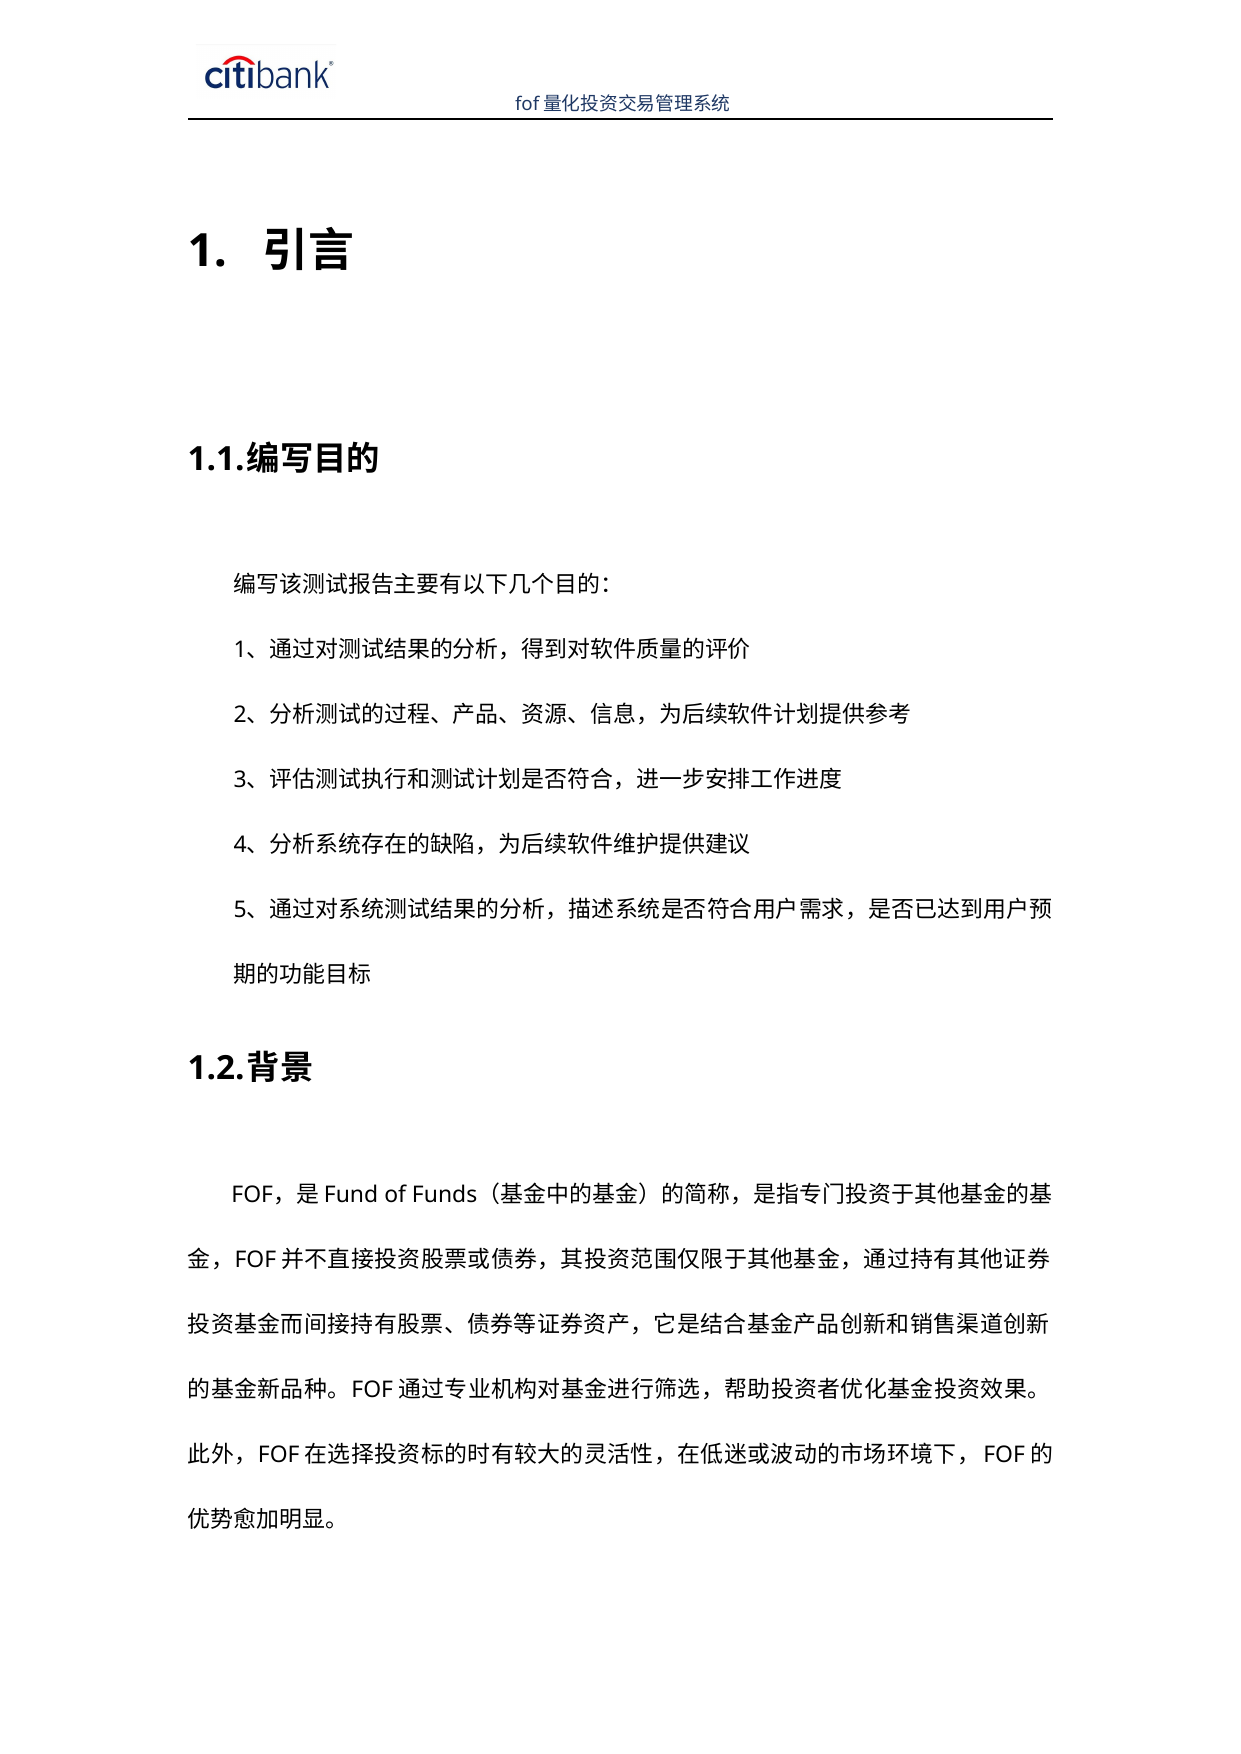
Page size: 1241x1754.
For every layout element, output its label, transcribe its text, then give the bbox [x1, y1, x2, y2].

text 5、通过对系统测试结果的分析，描述系统是否符合用户需求，是否已达到用户预期的功能目标 [233, 875, 1053, 1005]
picture [195, 44, 337, 99]
text 4、分析系统存在的缺陷，为后续软件维护提供建议 [233, 810, 1053, 875]
text 1、通过对测试结果的分析，得到对软件质量的评价 [233, 615, 1053, 680]
text 编写该测试报告主要有以下几个目的： [233, 550, 1053, 615]
text 2、分析测试的过程、产品、资源、信息，为后续软件计划提供参考 [233, 680, 1053, 745]
subtitle 引言 [187, 197, 1053, 295]
subtitle 背景 [187, 1032, 1053, 1097]
text FOF，是Fund of Funds（基金中的基金）的简称，是指专门投资于其他基金的基金，FOF并不直接投资股票或债券，其投资范围仅限于其他基金，通过持有其他证券投资基金而间接持有股票、债券等证券资产，它是结合基金产品创新和销售渠道创新的基金新品种。FOF通过专业机构对基金进行筛选，帮助投资者优化基金投资效果。此外，FOF在选择投资标的时有较大的灵活性，在低迷或波动的市场环境下，FOF的优势愈加明显。 [187, 1160, 1053, 1550]
text 3、评估测试执行和测试计划是否符合，进一步安排工作进度 [233, 745, 1053, 810]
subtitle 编写目的 [187, 423, 1053, 488]
